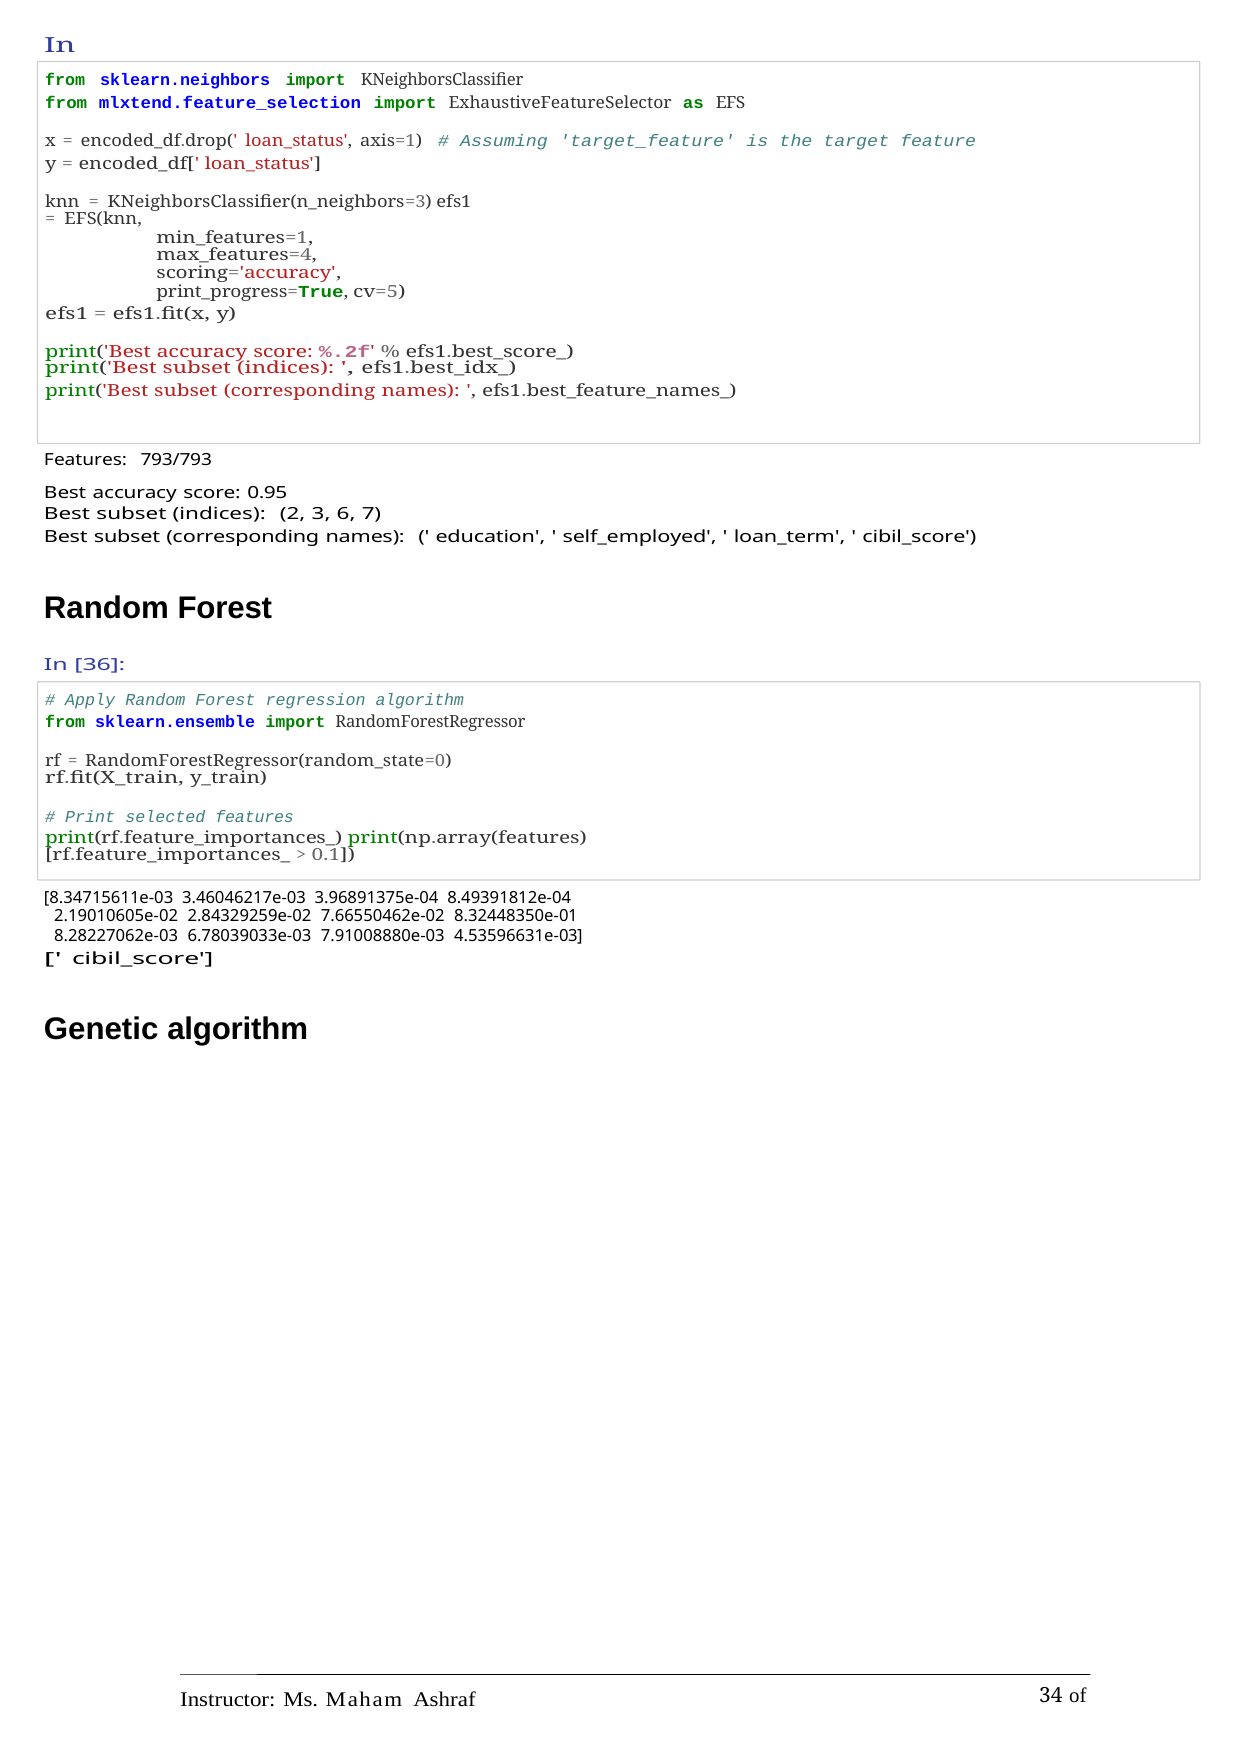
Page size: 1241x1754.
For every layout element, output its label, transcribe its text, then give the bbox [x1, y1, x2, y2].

text Random Forest [44, 589, 1213, 625]
text In [36]: [44, 652, 1213, 675]
text [' cibil_score'] [44, 946, 1213, 969]
text Genetic algorithm [44, 1010, 1213, 1046]
text 8.28227062e-03 6.78039033e-03 7.91008880e-03 4.53596631e-03] [54, 927, 1213, 946]
text Best accuracy score: 0.95 [44, 480, 1213, 503]
text Features: 793/793 [44, 447, 1213, 470]
text [8.34715611e-03 3.46046217e-03 3.96891375e-04 8.49391812e-04 2.19010605e-02 2.84329259e-02 7.66550462e-02 8.32448350e-01 [44, 684, 651, 927]
text Best subset (corresponding names): (' education', ' self_employed', ' loan_term', ' cibil_score') [44, 524, 1213, 547]
text Best subset (indices): (2, 3, 6, 7) [44, 503, 1213, 524]
